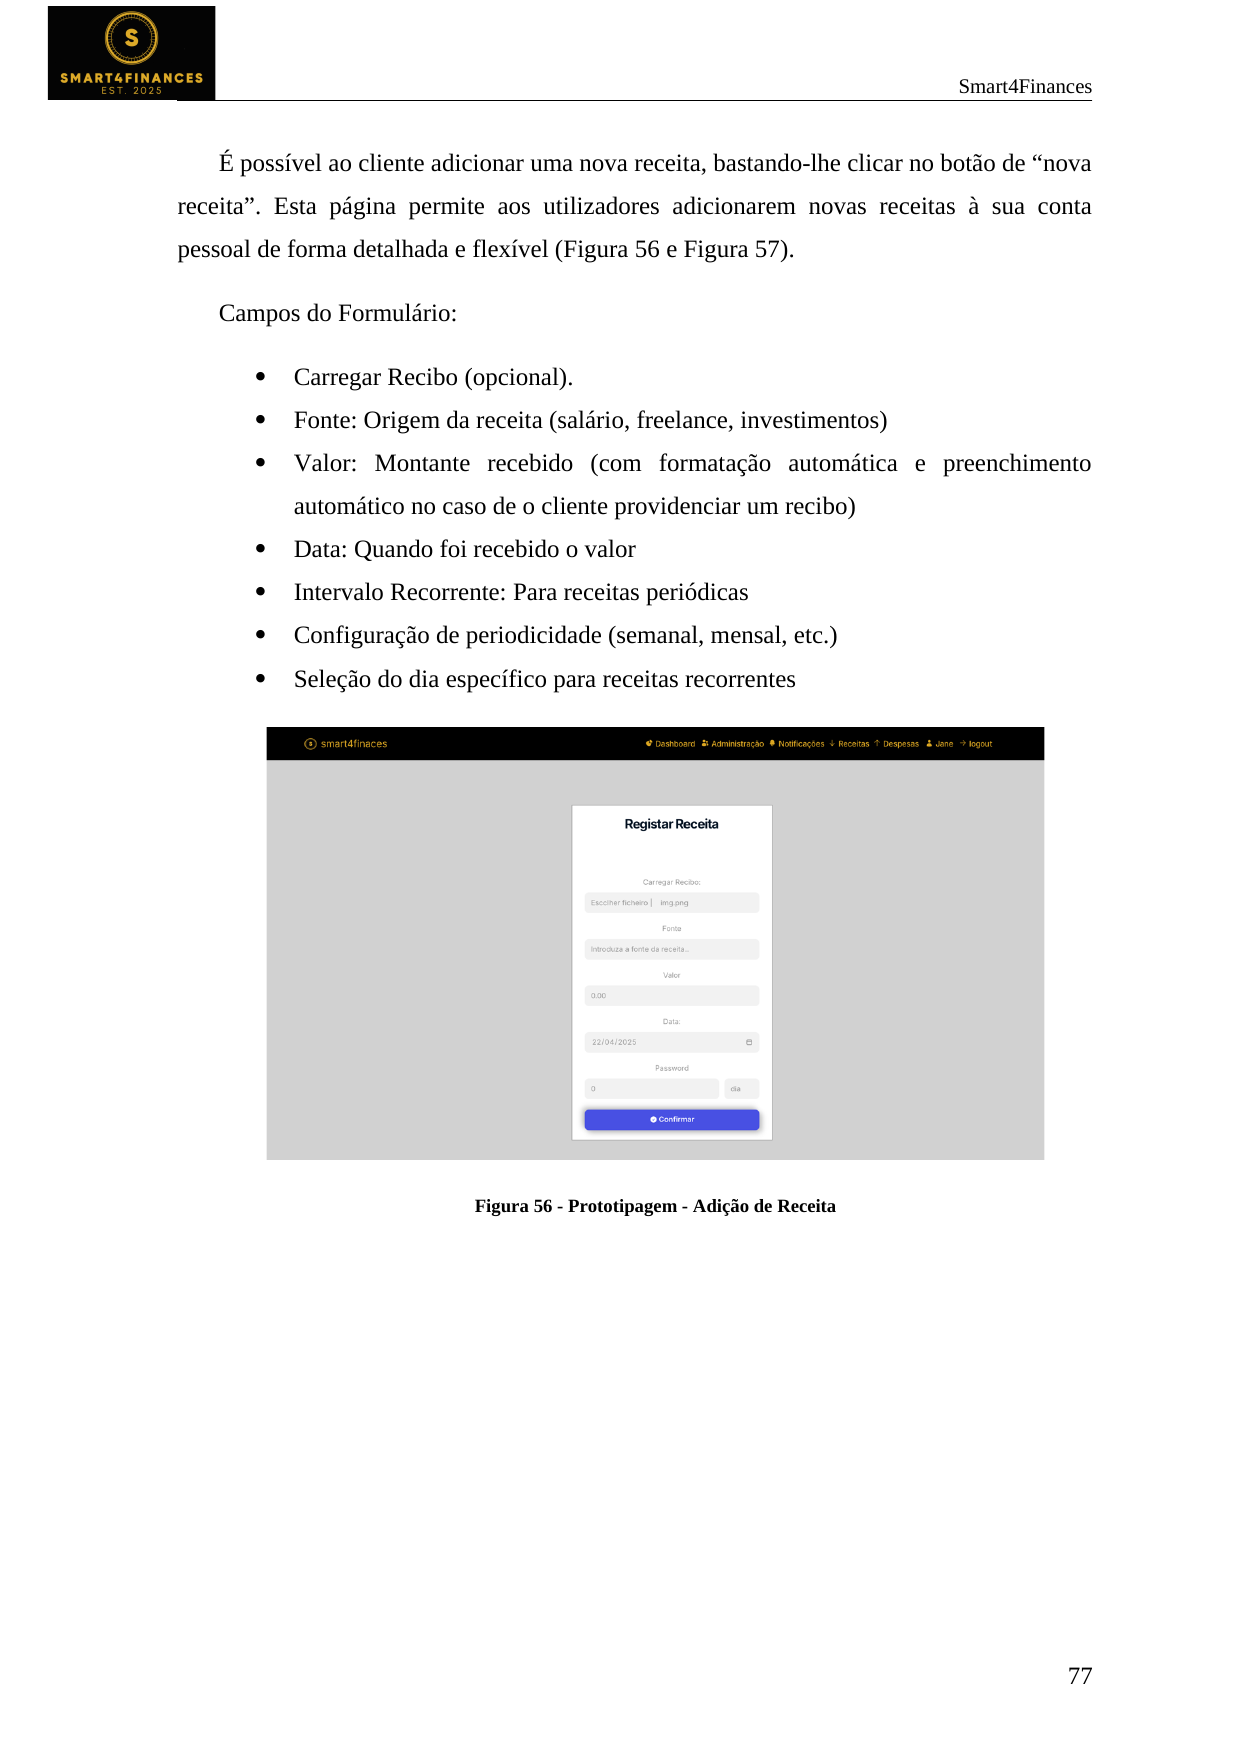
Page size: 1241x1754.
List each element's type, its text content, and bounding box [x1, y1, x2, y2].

list Data: Quando foi recebido o valor [256, 534, 1092, 563]
list Configuração de periodicidade (semanal, mensal, etc.) [256, 621, 1092, 649]
list Seleção do dia específico para receitas recorrentes [256, 664, 1092, 692]
list Intervalo Recorrente: Para receitas periódicas [256, 577, 1092, 606]
list Carregar Recibo (opcional). [256, 362, 1092, 391]
text É possível ao cliente adicionar uma nova receita, bastando-lhe clicar no botão de “nova receita”. Esta página permite aos utilizadores adicionarem novas receitas à sua conta pessoal de forma detalhada e flexível (Figura 56 e Figura 57). [177, 148, 1092, 263]
list Fonte: Origem da receita (salário, freelance, investimentos) [256, 405, 1092, 434]
text Campos do Formulário: [177, 298, 1092, 327]
picture [266, 727, 1045, 1160]
list Valor: Montante recebido (com formatação automática e preenchimento automático no caso de o cliente providenciar um recibo) [256, 448, 1092, 520]
picture [47, 6, 216, 100]
